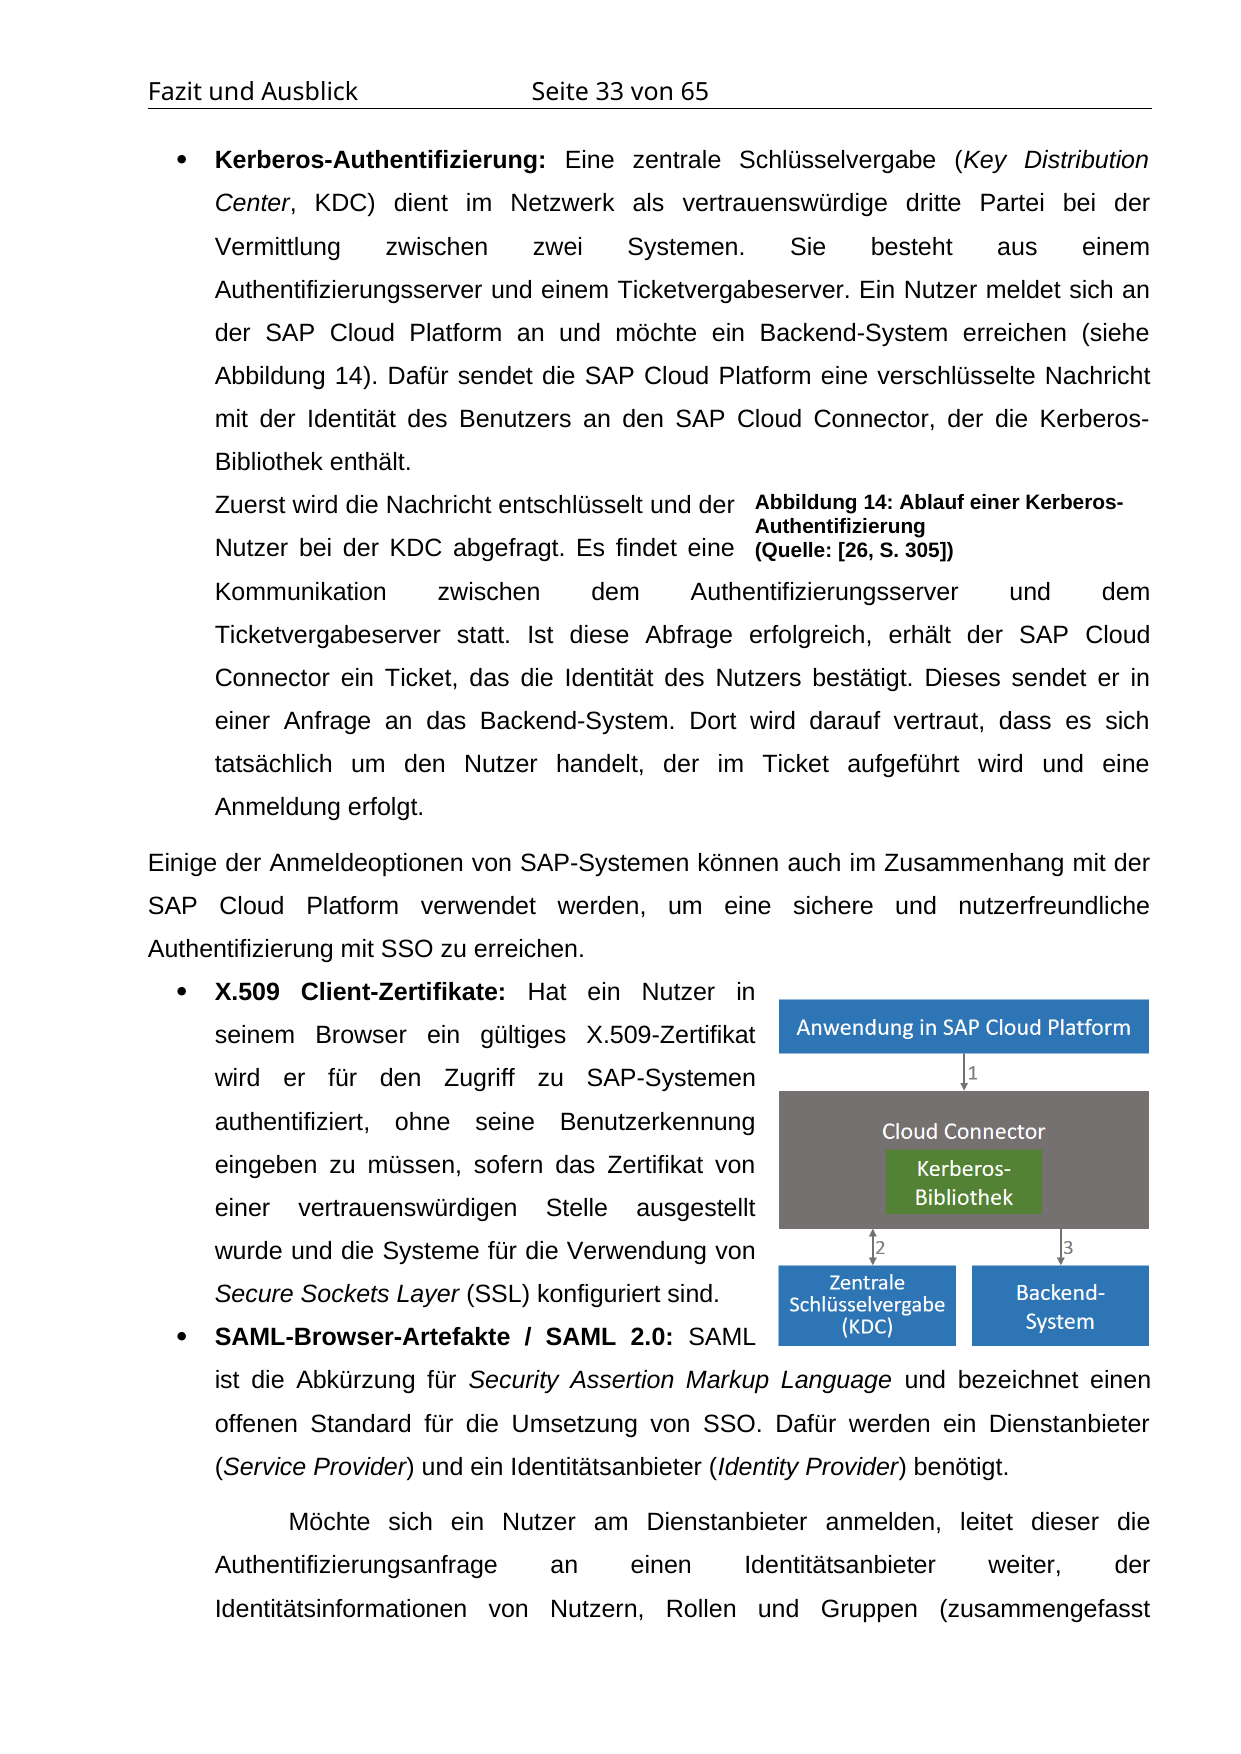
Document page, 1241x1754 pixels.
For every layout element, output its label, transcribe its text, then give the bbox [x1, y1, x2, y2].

text Einige der Anmeldeoptionen von SAP-Systemen können auch im Zusammenhang mit der SAP Cloud Platform verwendet werden, um eine sichere und nutzerfreundliche Authentifizierung mit SSO zu erreichen. [148, 848, 1152, 963]
list Zuerst wird die Nachricht entschlüsselt und der Nutzer bei der KDC abgefragt. Es findet eine Kommunikation zwischen dem Authentifizierungsserver und dem Ticketvergabeserver statt. Ist diese Abfrage erfolgreich, erhält der SAP Cloud Connector ein Ticket, das die Identität des Nutzers bestätigt. Dieses sendet er in einer Anfrage an das Backend-System. Dort wird darauf vertraut, dass es sich tatsächlich um den Nutzer handelt, der im Ticket aufgeführt wird und eine Anmeldung erfolgt. [214, 490, 1152, 821]
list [214, 1507, 1152, 1622]
list Kerberos-Authentifizierung: Eine zentrale Schlüsselvergabe (Key Distribution Center, KDC) dient im Netzwerk als vertrauenswürdige dritte Partei bei der Vermittlung zwischen zwei Systemen. Sie besteht aus einem Authentifizierungsserver und einem Ticketvergabeserver. Ein Nutzer meldet sich an der SAP Cloud Platform an und möchte ein Backend-System erreichen (siehe Abbildung 14). Dafür sendet die SAP Cloud Platform eine verschlüsselte Nachricht mit der Identität des Benutzers an den SAP Cloud Connector, der die Kerberos-Bibliothek enthält. [177, 145, 1152, 476]
list SAML-Browser-Artefakte / SAML 2.0: SAML ist die Abkürzung für Security Assertion Markup Language und bezeichnet einen offenen Standard für die Umsetzung von SSO. Dafür werden ein Dienstanbieter (Service Provider) und ein Identitätsanbieter (Identity Provider) benötigt. [177, 1322, 1152, 1480]
picture [775, 996, 1152, 1350]
